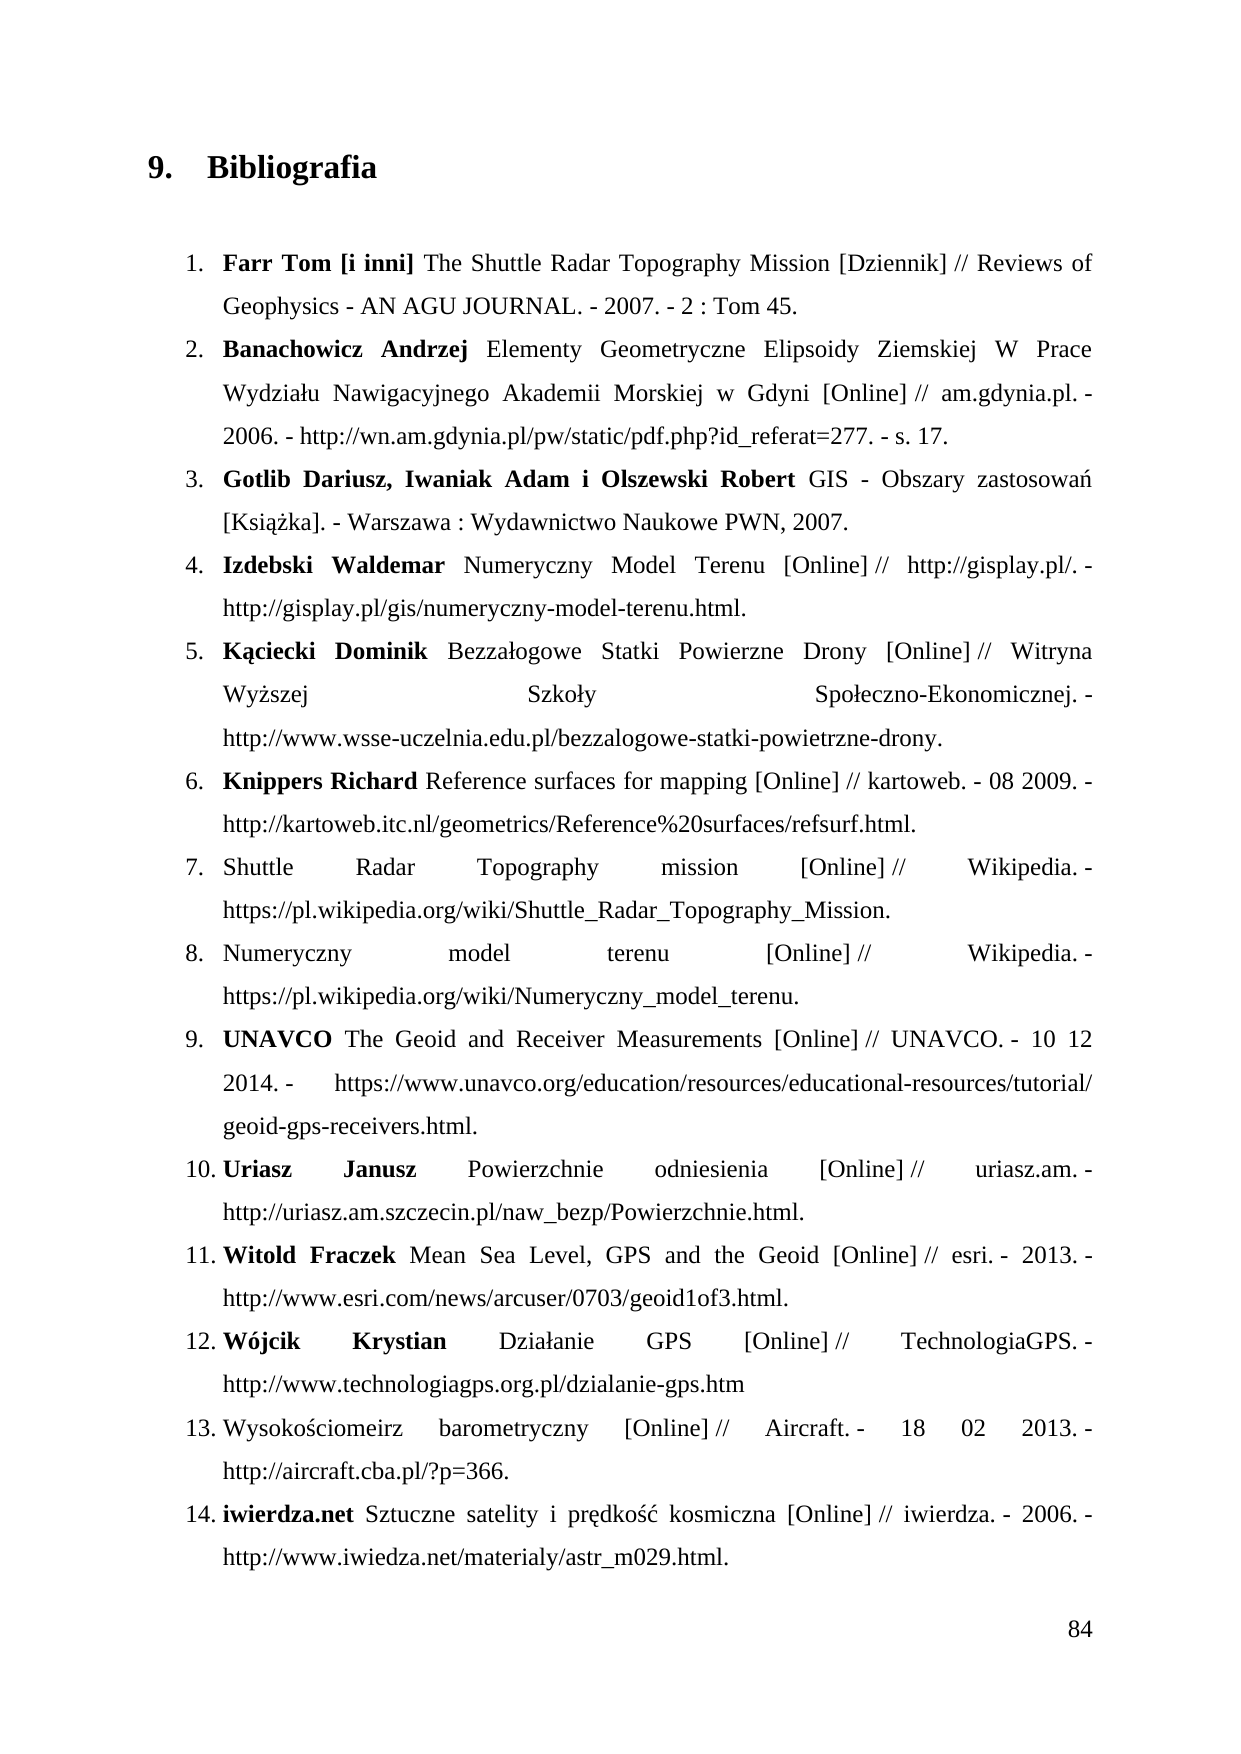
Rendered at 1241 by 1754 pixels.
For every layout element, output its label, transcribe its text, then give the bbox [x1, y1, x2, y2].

list Shuttle Radar Topography mission [Online] // Wikipedia. - https://pl.wikipedia.org/wiki/Shuttle_Radar_Topography_Mission. [185, 852, 1092, 924]
list Witold Fraczek Mean Sea Level, GPS and the Geoid [Online] // esri. - 2013. - http://www.esri.com/news/arcuser/0703/geoid1of3.html. [185, 1240, 1092, 1312]
list Kąciecki Dominik Bezzałogowe Statki Powierzne Drony [Online] // Witryna Wyższej Szkoły Społeczno-Ekonomicznej. - http://www.wsse-uczelnia.edu.pl/bezzalogowe-statki-powietrzne-drony. [185, 636, 1092, 751]
list UNAVCO The Geoid and Receiver Measurements [Online] // UNAVCO. - 10 12 2014. - https://www.unavco.org/education/resources/educational-resources/tutorial/geoid-gps-receivers.html. [185, 1024, 1092, 1139]
list Gotlib Dariusz, Iwaniak Adam i Olszewski Robert GIS - Obszary zastosowań [Książka]. - Warszawa : Wydawnictwo Naukowe PWN, 2007. [185, 464, 1092, 536]
list iwierdza.net Sztuczne satelity i prędkość kosmiczna [Online] // iwierdza. - 2006. - http://www.iwiedza.net/materialy/astr_m029.html. [185, 1499, 1092, 1571]
list Banachowicz Andrzej Elementy Geometryczne Elipsoidy Ziemskiej W Prace Wydziału Nawigacyjnego Akademii Morskiej w Gdyni [Online] // am.gdynia.pl. - 2006. - http://wn.am.gdynia.pl/pw/static/pdf.php?id_referat=277. - s. 17. [185, 334, 1092, 449]
list Knippers Richard Reference surfaces for mapping [Online] // kartoweb. - 08 2009. - http://kartoweb.itc.nl/geometrics/Reference%20surfaces/refsurf.html. [185, 766, 1092, 838]
list Farr Tom [i inni] The Shuttle Radar Topography Mission [Dziennik] // Reviews of Geophysics - AN AGU JOURNAL. - 2007. - 2 : Tom 45. [185, 248, 1092, 320]
list Wysokościomeirz barometryczny [Online] // Aircraft. - 18 02 2013. - http://aircraft.cba.pl/?p=366. [185, 1413, 1092, 1484]
list Numeryczny model terenu [Online] // Wikipedia. - https://pl.wikipedia.org/wiki/Numeryczny_model_terenu. [185, 938, 1092, 1010]
list Wójcik Krystian Działanie GPS [Online] // TechnologiaGPS. - http://www.technologiagps.org.pl/dzialanie-gps.htm [185, 1326, 1092, 1398]
list Izdebski Waldemar Numeryczny Model Terenu [Online] // http://gisplay.pl/. - http://gisplay.pl/gis/numeryczny-model-terenu.html. [185, 550, 1092, 622]
subtitle Bibliografia [148, 148, 1092, 186]
list Uriasz Janusz Powierzchnie odniesienia [Online] // uriasz.am. - http://uriasz.am.szczecin.pl/naw_bezp/Powierzchnie.html. [185, 1154, 1092, 1226]
